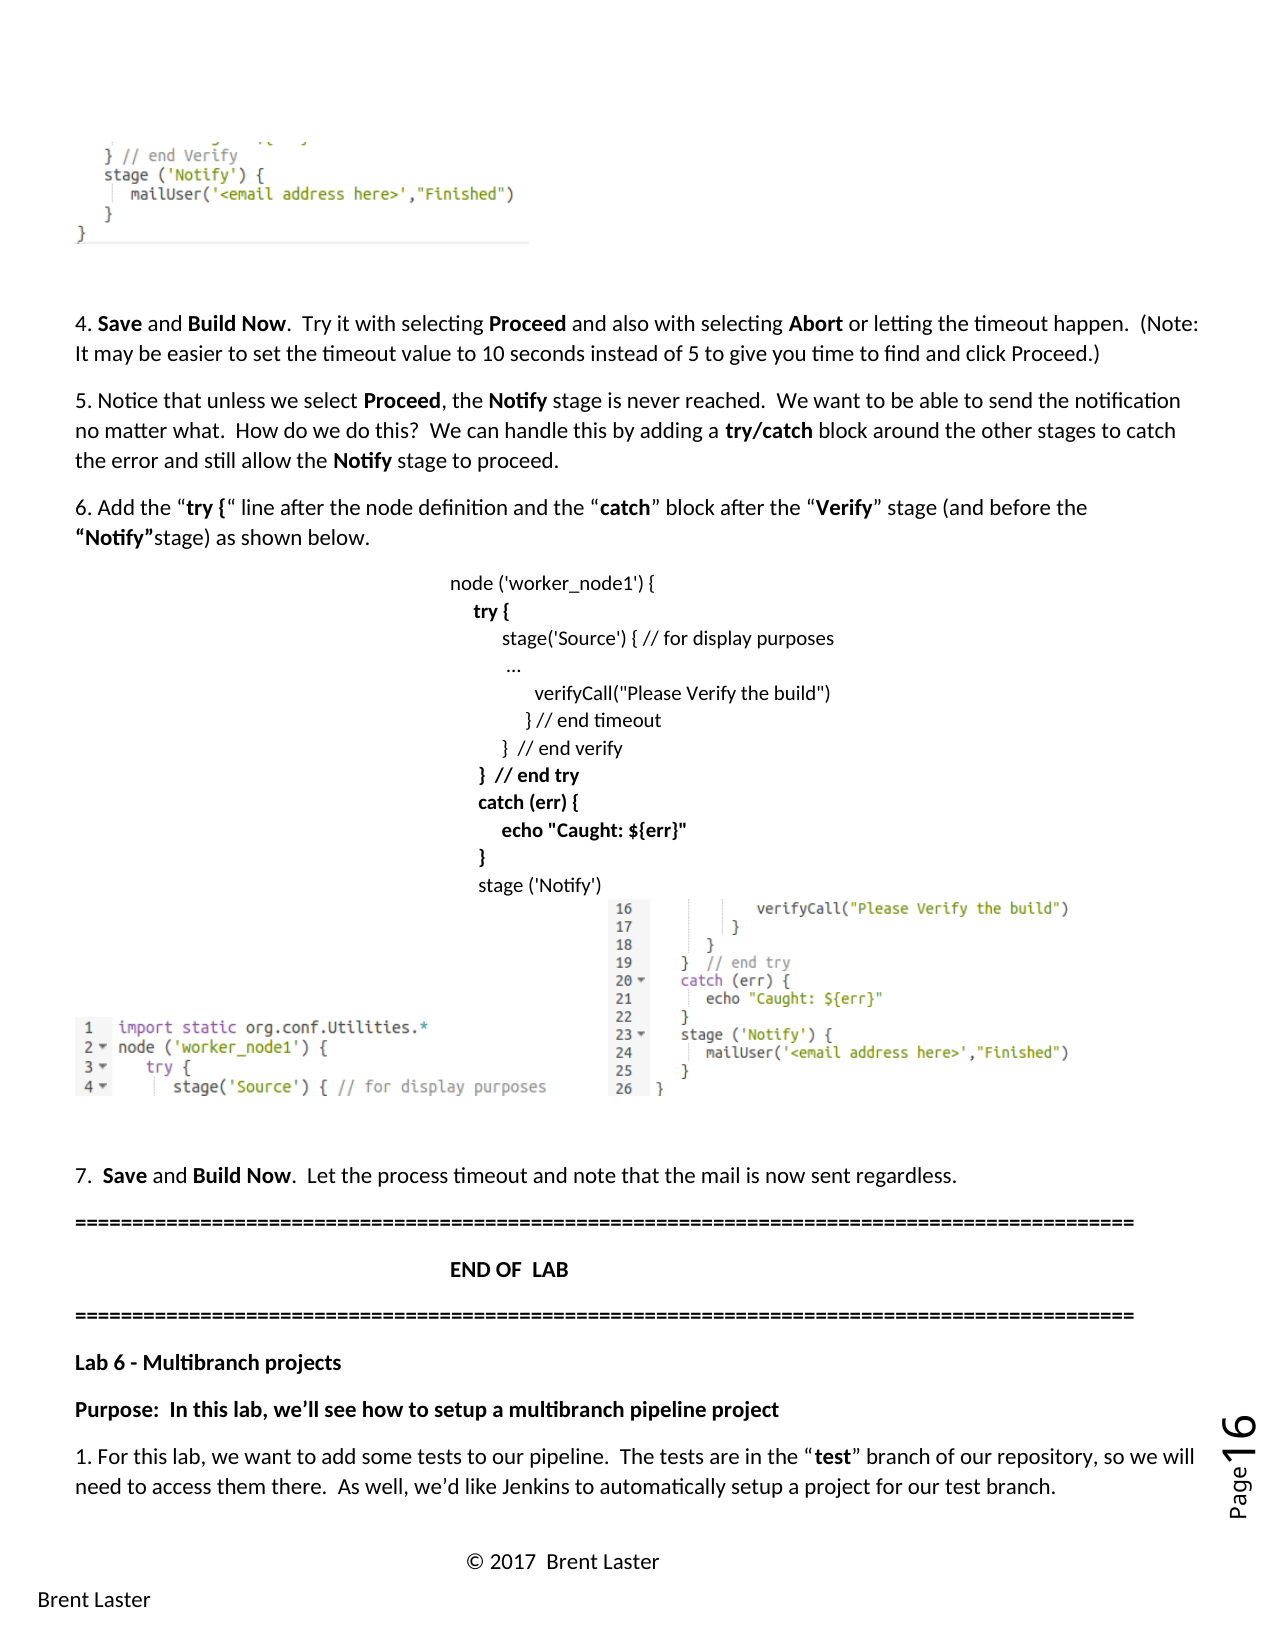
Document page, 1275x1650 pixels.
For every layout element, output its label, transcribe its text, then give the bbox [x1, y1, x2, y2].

text ============================================================================================= [75, 1302, 1200, 1329]
text try { [450, 598, 1200, 623]
text verifyCall("Please Verify the build") [450, 680, 1200, 705]
text 7. Save and Build Now. Let the process timeout and note that the mail is now sent regardless. [75, 1161, 1200, 1189]
text stage ('Notify') [450, 872, 1200, 897]
text } // end verify [450, 735, 1200, 760]
picture [75, 142, 529, 244]
text stage('Source') { // for display purposes [450, 625, 1200, 651]
text Purpose: In this lab, we’ll see how to setup a multibranch pipeline project [75, 1395, 1200, 1423]
text node ('worker_node1') { [450, 570, 1200, 596]
text catch (err) { [450, 789, 1200, 815]
text } [450, 844, 1200, 870]
text ============================================================================================= [75, 1208, 1200, 1236]
text END OF LAB [75, 1255, 1200, 1283]
picture [608, 899, 1126, 1096]
text 1. For this lab, we want to add some tests to our pipeline. The tests are in the “test” branch of our repository, so we will need to access them there. As well, we’d like Jenkins to automatically setup a project for our test branch. [75, 1442, 1200, 1500]
picture [75, 1017, 572, 1096]
text echo "Caught: ${err}" [450, 817, 1200, 842]
text 4. Save and Build Now. Try it with selecting Proceed and also with selecting Abort or letting the timeout happen. (Note: It may be easier to set the timeout value to 10 seconds instead of 5 to give you time to find and click Proceed.) [75, 309, 1200, 367]
text } // end try [450, 762, 1200, 788]
text 6. Add the “try {“ line after the node definition and the “catch” block after the “Verify” stage (and before the “Notify”stage) as shown below. [75, 493, 1200, 552]
text } // end timeout [450, 707, 1200, 733]
text 5. Notice that unless we select Proceed, the Notify stage is never reached. We want to be able to send the notification no matter what. How do we do this? We can handle this by adding a try/catch block around the other stages to catch the error and still allow the Notify stage to proceed. [75, 386, 1200, 474]
text … [450, 653, 1200, 678]
text Lab 6 - Multibranch projects [75, 1348, 1200, 1376]
